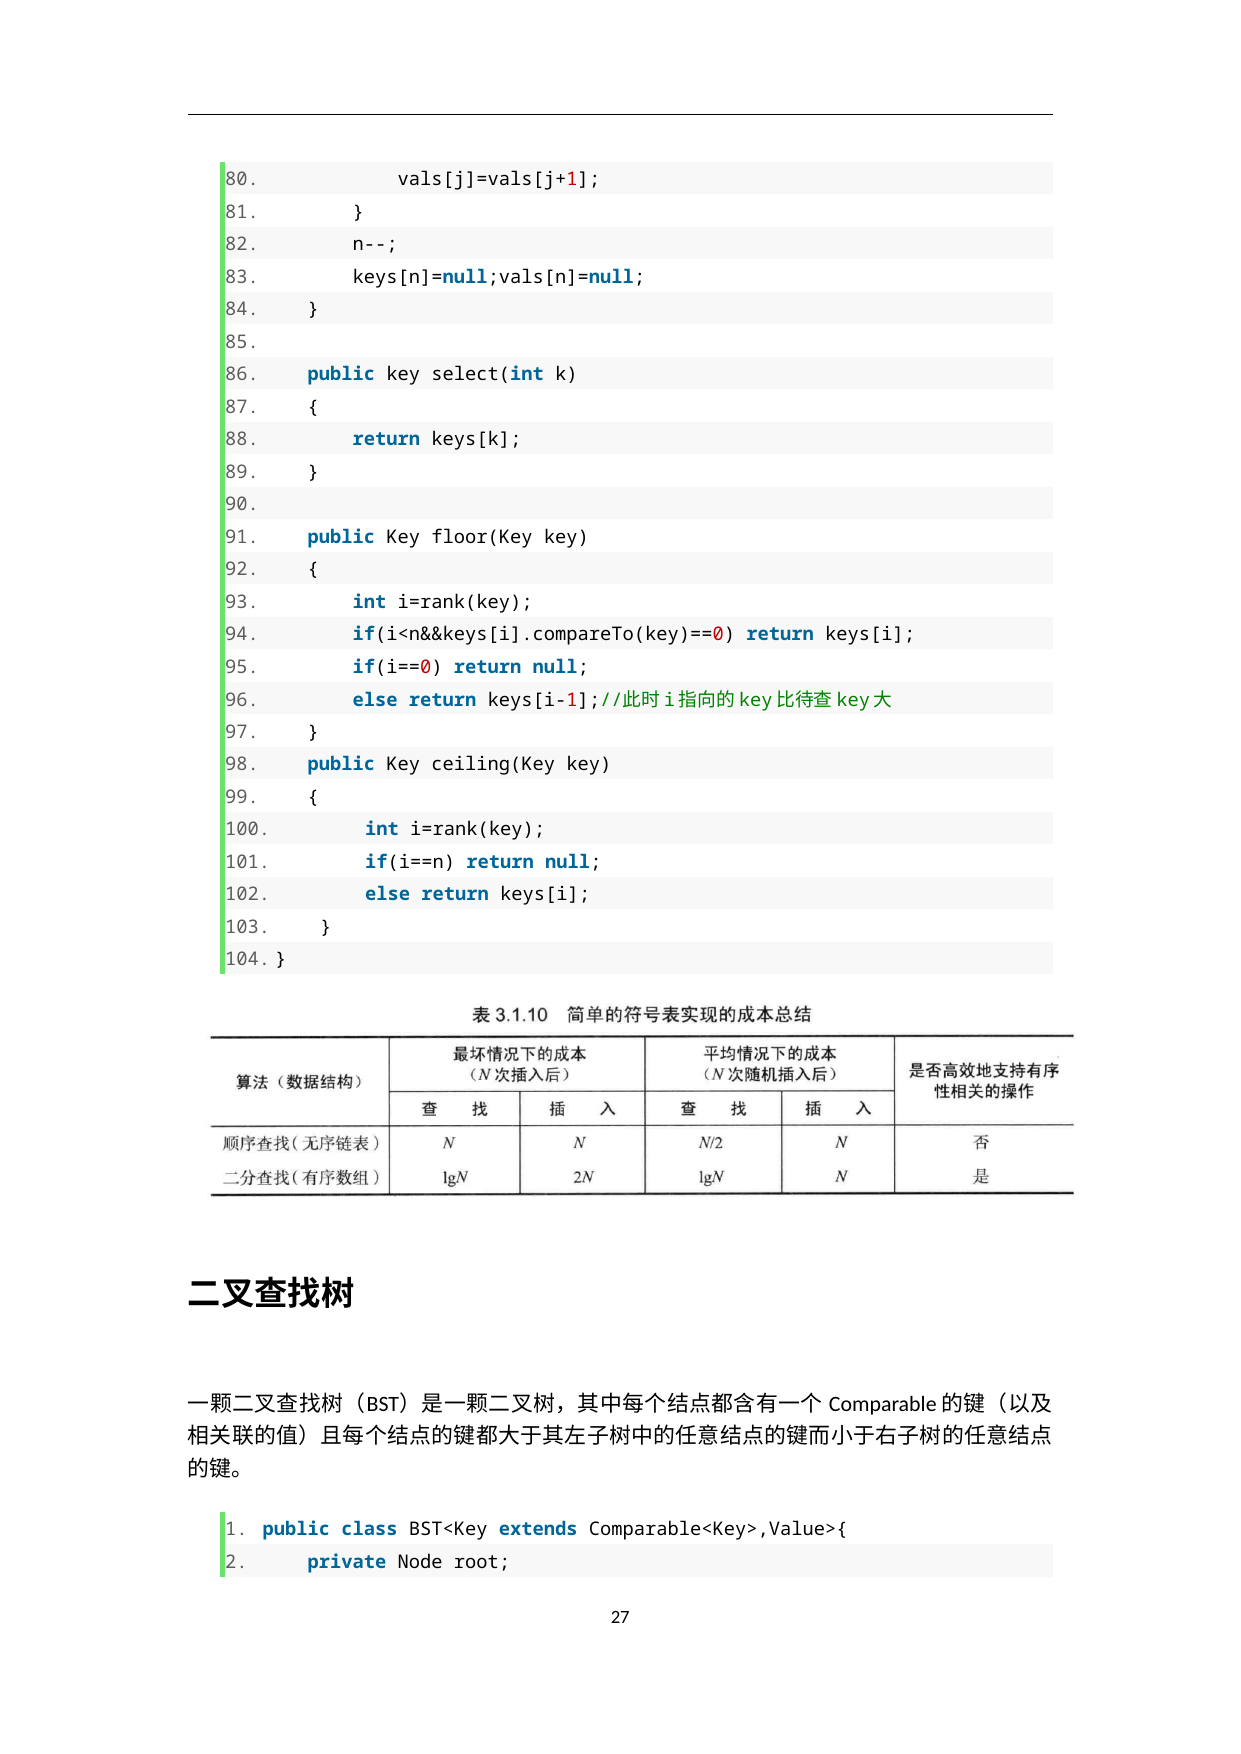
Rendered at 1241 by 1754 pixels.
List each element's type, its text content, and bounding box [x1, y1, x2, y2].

list } [225, 454, 1053, 487]
list vals[j]=vals[j+1]; [225, 162, 1053, 194]
list if(i<n&&keys[i].compareTo(key)==0) return keys[i]; [225, 617, 1053, 649]
list } [225, 292, 1053, 324]
list n--; [225, 227, 1053, 259]
list public class BST<Key extends Comparable<Key>,Value>{ [225, 1512, 1053, 1544]
list return keys[k]; [225, 422, 1053, 454]
list } [225, 942, 1053, 974]
list int i=rank(key); [225, 584, 1053, 617]
list { [225, 389, 1053, 422]
list } [225, 909, 1053, 942]
list if(i==n) return null; [225, 844, 1053, 877]
list public Key floor(Key key) [225, 519, 1053, 552]
list public key select(int k) [225, 357, 1053, 389]
list } [225, 194, 1053, 227]
list keys[n]=null;vals[n]=null; [225, 259, 1053, 292]
list private Node root; [225, 1544, 1053, 1577]
list if(i==0) return null; [225, 649, 1053, 682]
list } [225, 714, 1053, 747]
subtitle 二叉查找树 [187, 1258, 1053, 1323]
list else return keys[i]; [225, 877, 1053, 909]
list { [225, 779, 1053, 812]
list int i=rank(key); [225, 812, 1053, 844]
list else return keys[i-1];//此时i指向的key比待查key大 [225, 682, 1053, 714]
list { [225, 552, 1053, 584]
list public Key ceiling(Key key) [225, 747, 1053, 779]
text 一颗二叉查找树（BST）是一颗二叉树，其中每个结点都含有一个Comparable的键（以及相关联的值）且每个结点的键都大于其左子树中的任意结点的键而小于右子树的任意结点的键。 [187, 1385, 1053, 1483]
picture [187, 1003, 1084, 1204]
